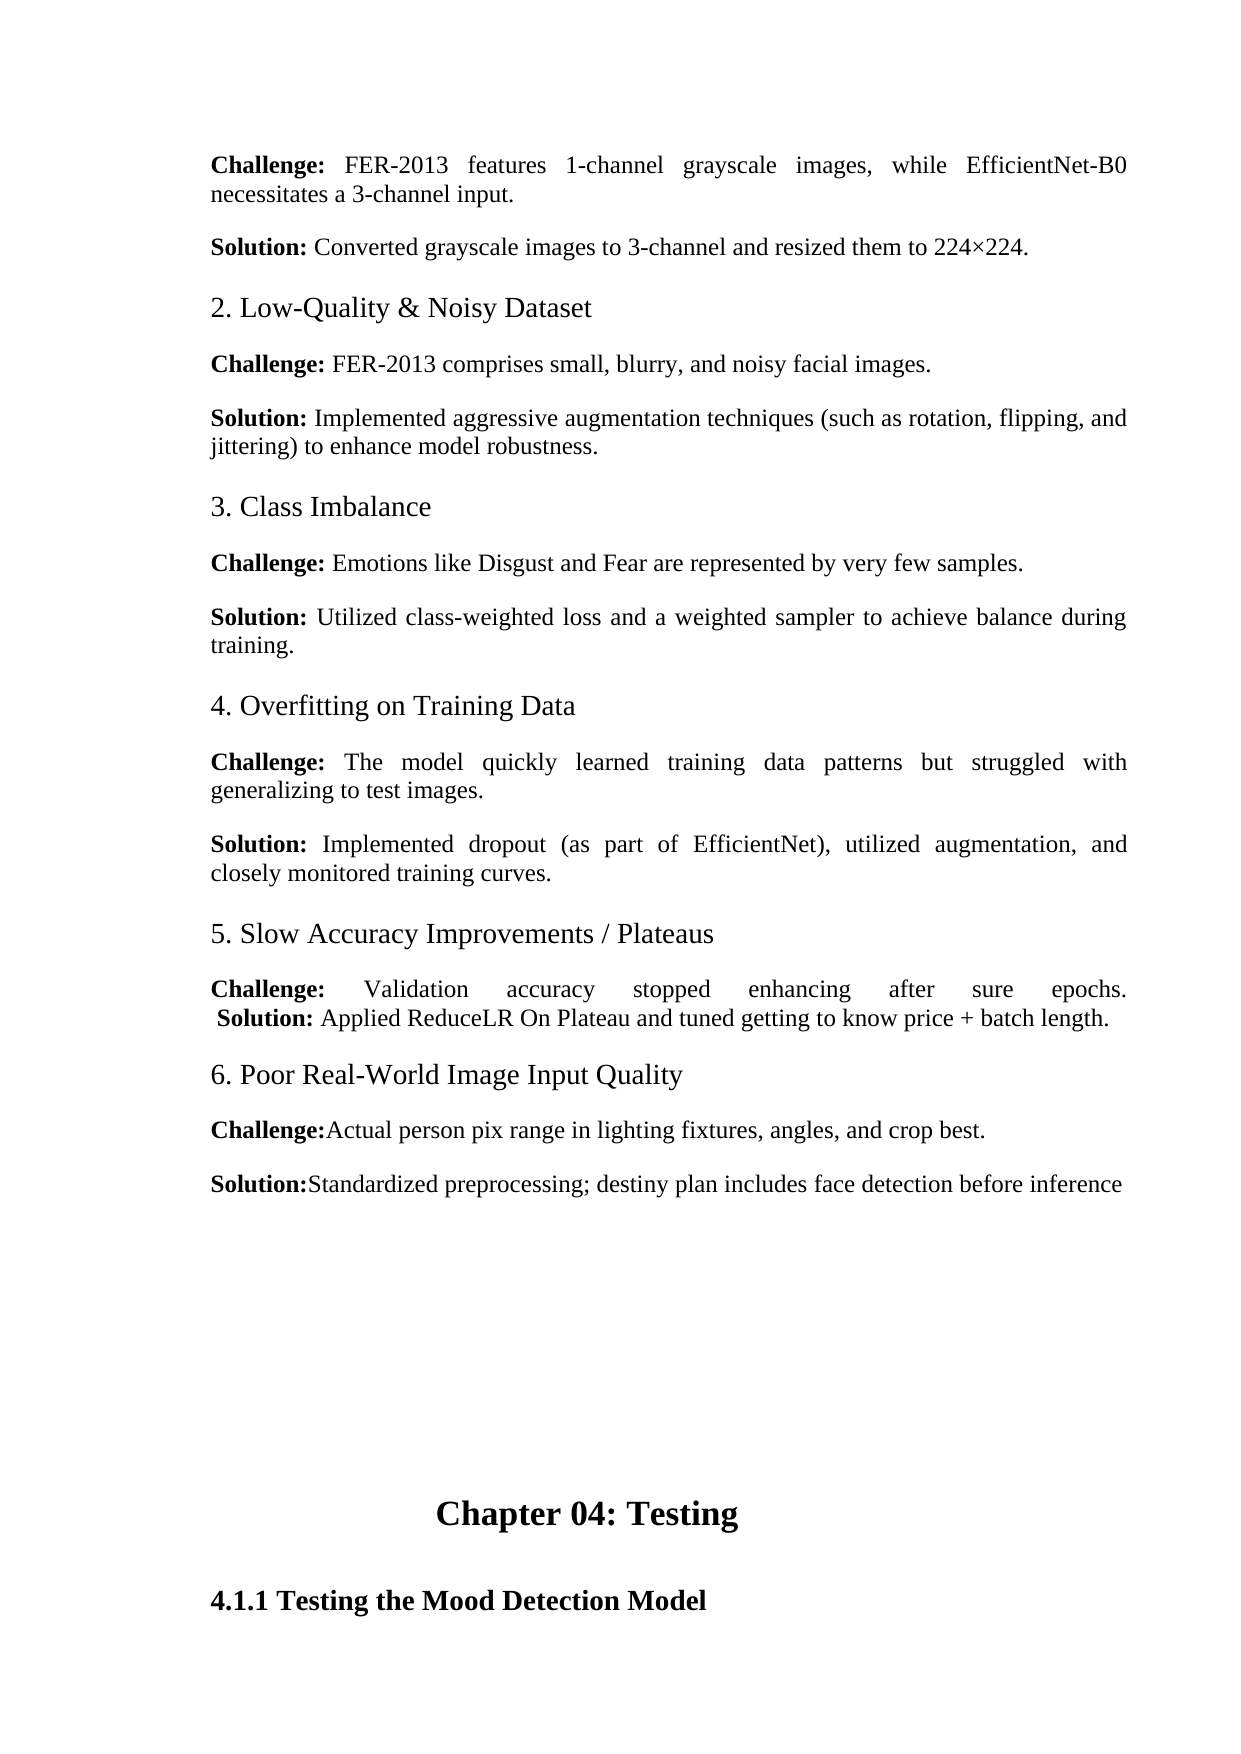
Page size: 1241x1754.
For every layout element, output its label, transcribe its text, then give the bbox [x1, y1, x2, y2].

text Solution:Standardized preprocessing; destiny plan includes face detection before inference [210, 1169, 1128, 1198]
text Challenge: Emotions like Disgust and Fear are represented by very few samples. [210, 548, 1128, 577]
text Solution: Implemented aggressive augmentation techniques (such as rotation, flipping, and jittering) to enhance model robustness. [210, 403, 1128, 460]
text Challenge: Validation accuracy stopped enhancing after sure epochs. Solution: Applied ReduceLR On Plateau and tuned getting to know price + batch length. [210, 974, 1128, 1032]
text Chapter 04: Testing [360, 1492, 1128, 1533]
text Challenge: FER-2013 features 1-channel grayscale images, while EfficientNet-B0 necessitates a 3-channel input. [210, 150, 1128, 207]
text 2. Low-Quality & Noisy Dataset [210, 290, 1128, 324]
text Challenge: FER-2013 comprises small, blurry, and noisy facial images. [210, 349, 1128, 378]
text 4. Overfitting on Training Data [210, 688, 1128, 722]
text 3. Class Imbalance [210, 489, 1128, 523]
text Challenge:Actual person pix range in lighting fixtures, angles, and crop best. [210, 1116, 1128, 1144]
text 5. Slow Accuracy Improvements / Plateaus [210, 916, 1128, 949]
text Solution: Converted grayscale images to 3-channel and resized them to 224×224. [210, 232, 1128, 261]
text Solution: Utilized class-weighted loss and a weighted sampler to achieve balance during training. [210, 602, 1128, 659]
text Solution: Implemented dropout (as part of EfficientNet), utilized augmentation, and closely monitored training curves. [210, 829, 1128, 887]
text 6. Poor Real-World Image Input Quality [210, 1057, 1128, 1091]
text Challenge: The model quickly learned training data patterns but struggled with generalizing to test images. [210, 747, 1128, 804]
text 4.1.1 Testing the Mood Detection Model [210, 1583, 1128, 1617]
